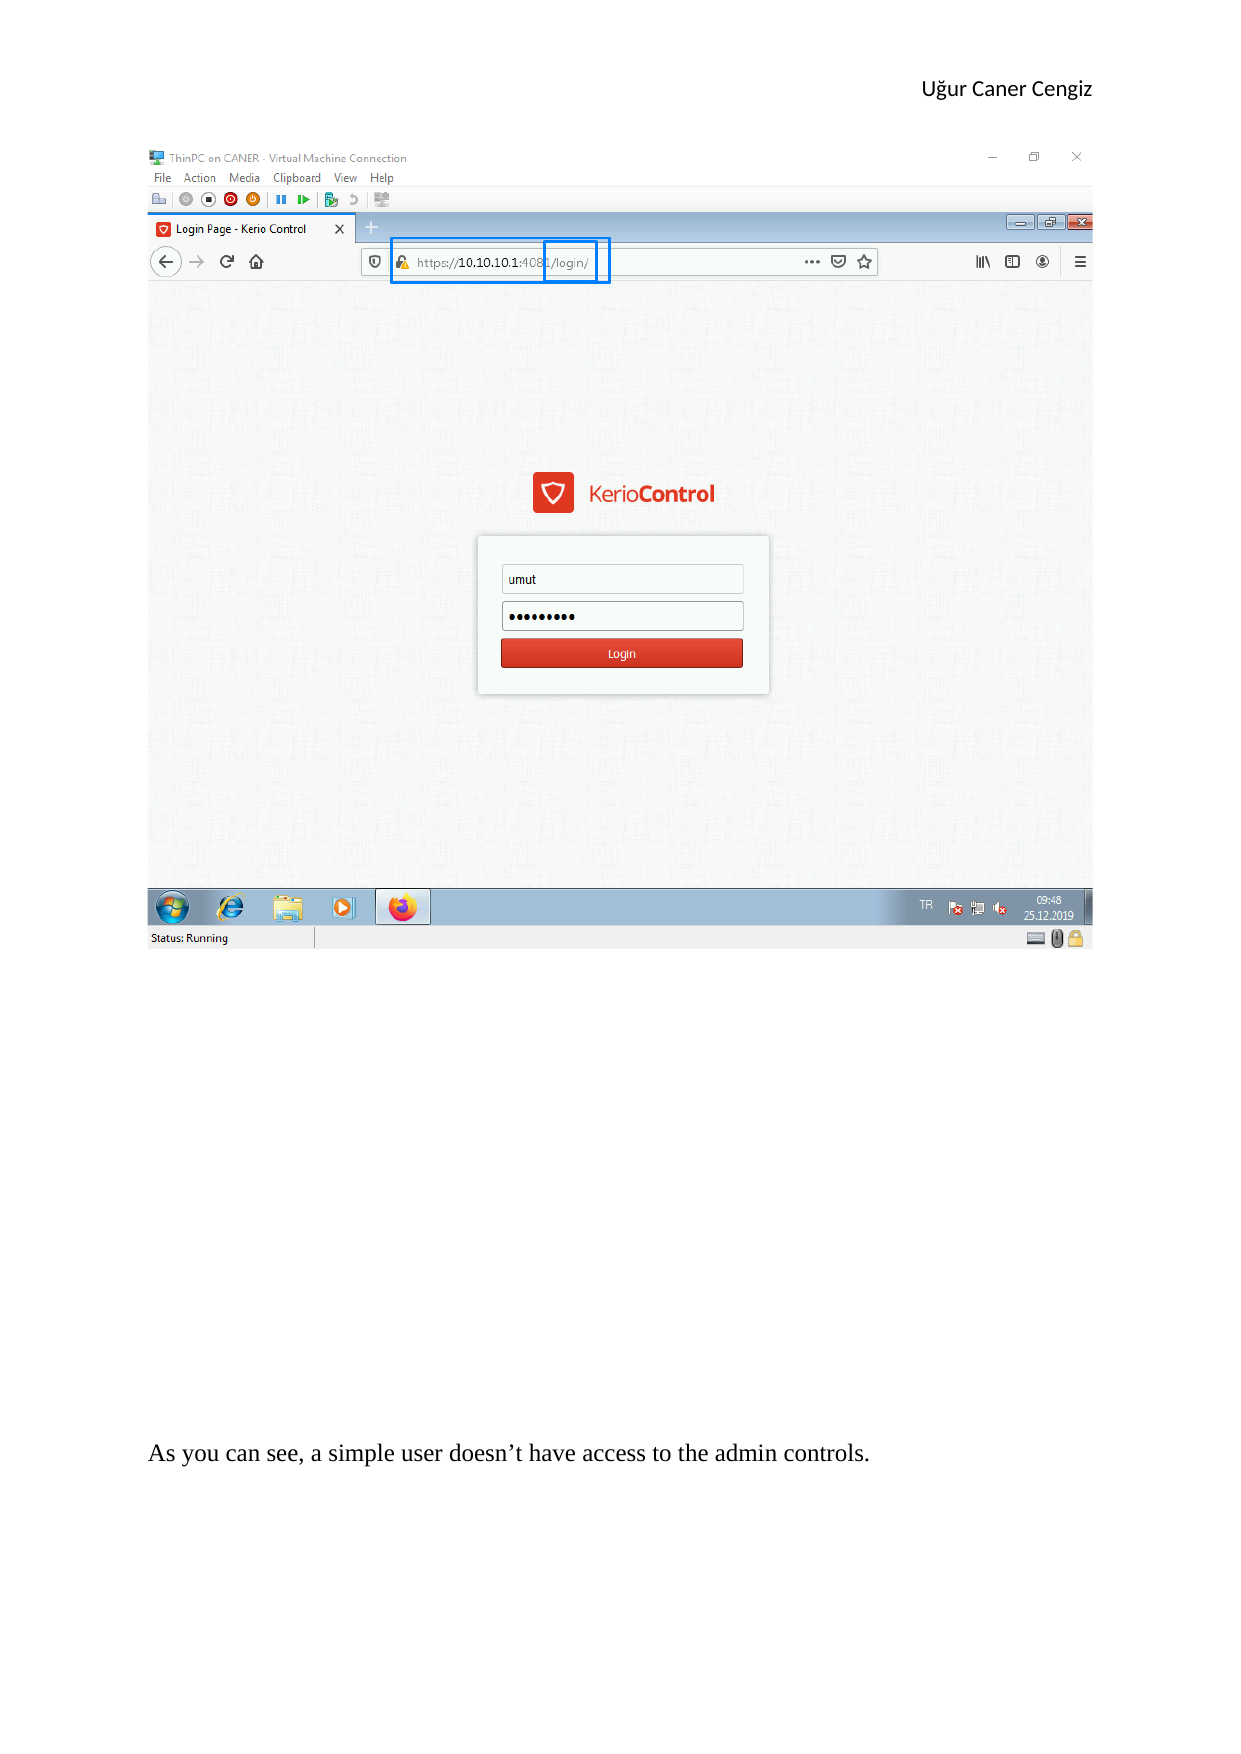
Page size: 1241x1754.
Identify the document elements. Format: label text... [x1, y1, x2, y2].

text As you can see, a simple user doesn’t have access to the admin controls. [148, 1438, 1093, 1467]
picture [147, 147, 1093, 949]
